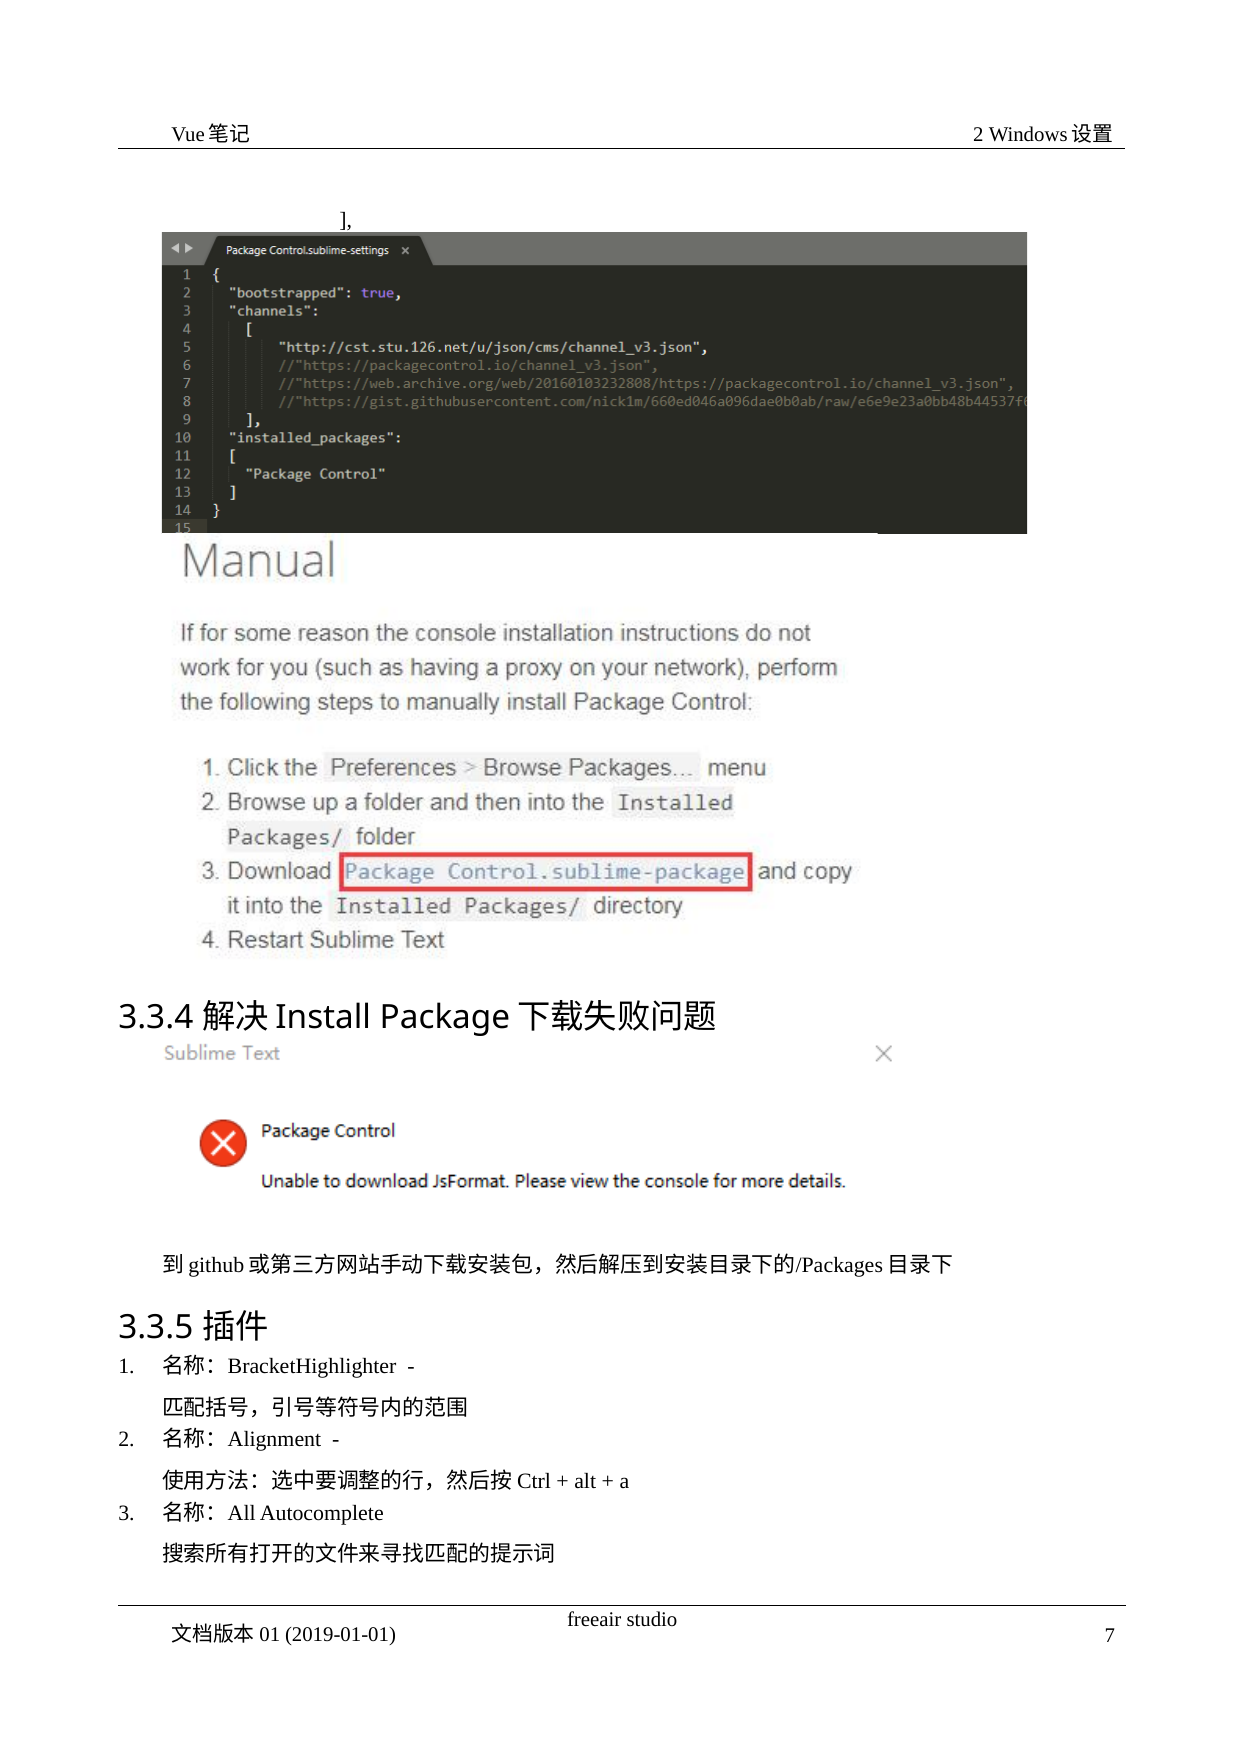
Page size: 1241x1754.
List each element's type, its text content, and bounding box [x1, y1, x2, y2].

list 名称：All Autocomplete [118, 1495, 1122, 1526]
text 到github或第三方网站手动下载安装包，然后解压到安装目录下的/Packages目录下 [162, 1237, 1122, 1279]
subtitle 解决Install Package下载失败问题 [118, 990, 1122, 1039]
list 匹配括号，引号等符号内的范围 [162, 1380, 1122, 1421]
subtitle 插件 [118, 1300, 1122, 1348]
list 使用方法：选中要调整的行，然后按 Ctrl + alt + a [162, 1453, 1122, 1495]
picture [161, 1038, 906, 1238]
text ], [295, 190, 1122, 232]
picture [161, 232, 1028, 970]
list 名称：Alignment - [118, 1421, 1122, 1453]
list 名称：BracketHighlighter - [118, 1348, 1122, 1380]
list 搜索所有打开的文件来寻找匹配的提示词 [162, 1526, 1122, 1568]
